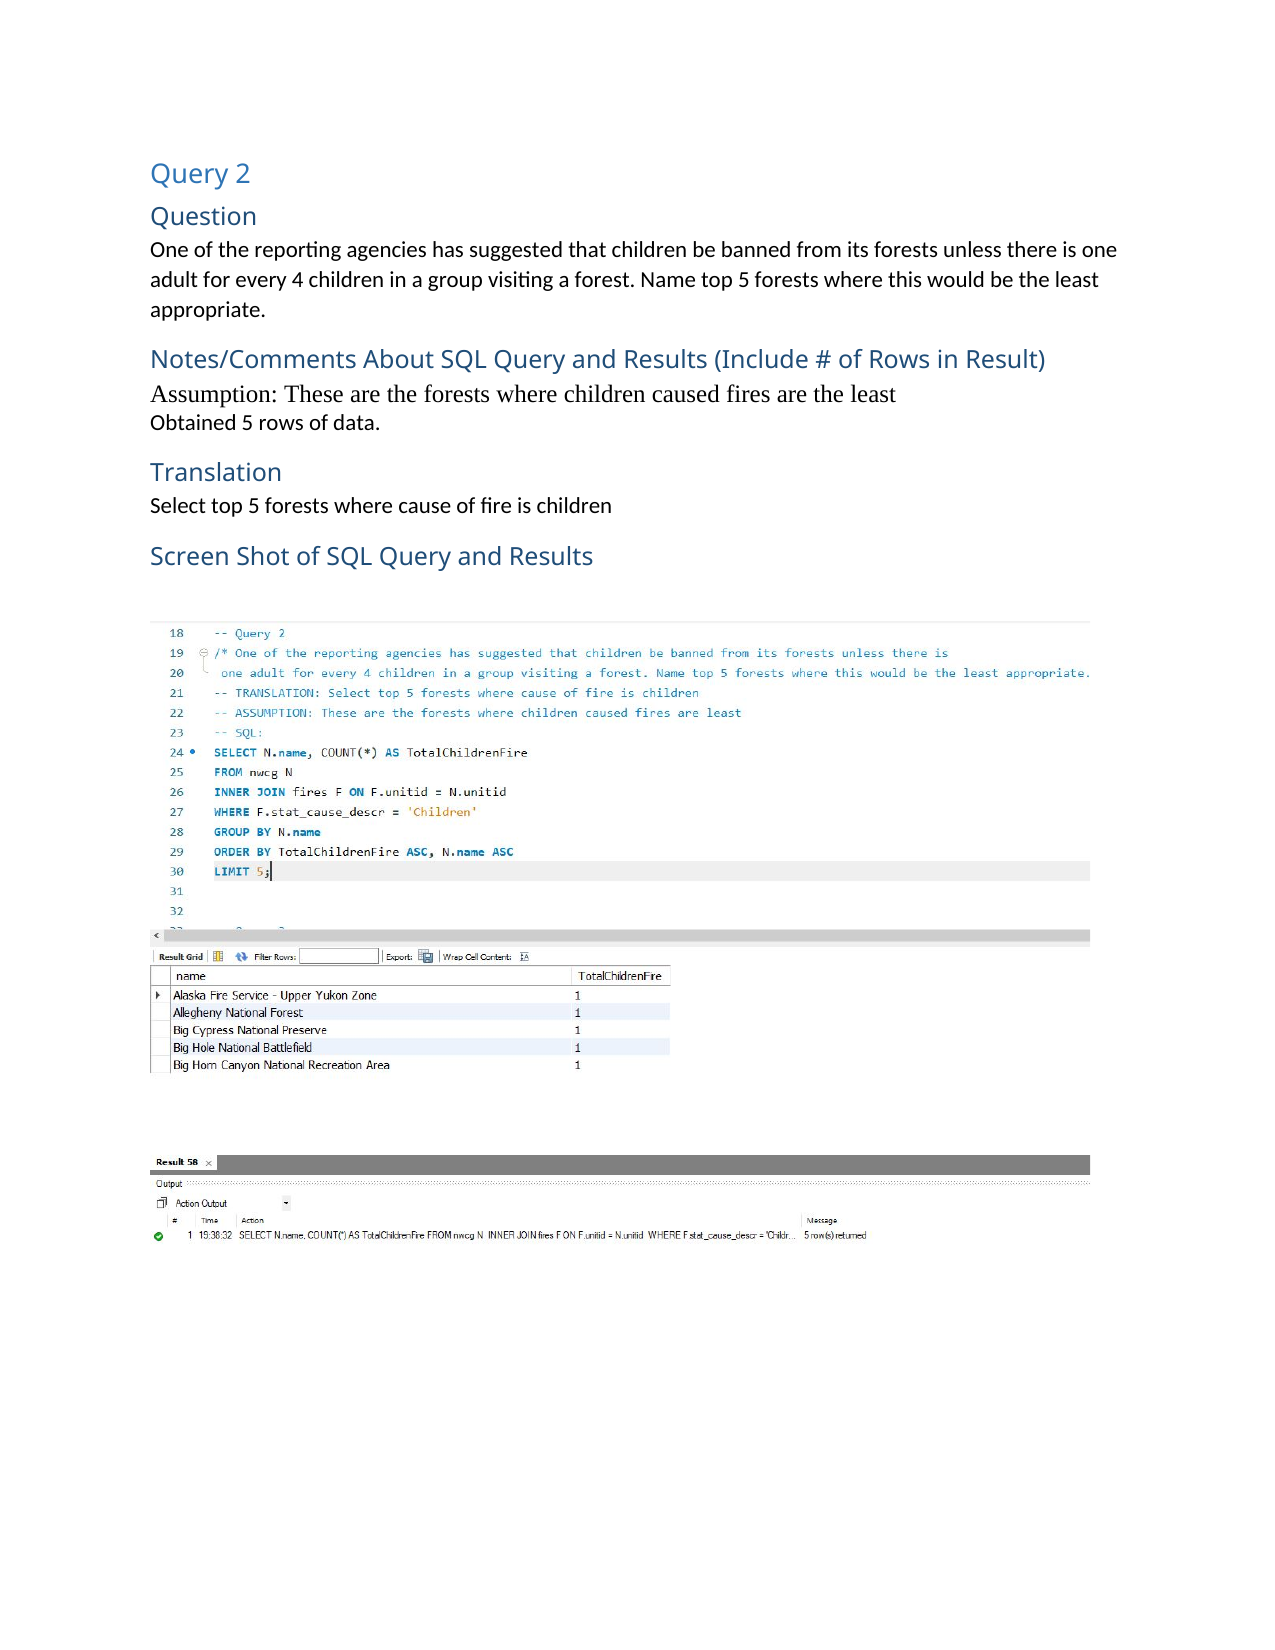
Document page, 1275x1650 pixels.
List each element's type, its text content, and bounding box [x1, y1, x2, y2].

picture [150, 621, 1091, 1246]
text Obtained 5 rows of data. [150, 408, 1125, 436]
text Assumption: These are the forests where children caused fires are the least [150, 379, 1125, 408]
subtitle Translation [150, 454, 1125, 489]
text Select top 5 forests where cause of fire is children [150, 491, 1125, 519]
subtitle Notes/Comments About SQL Query and Results (Include # of Rows in Result) [150, 342, 1125, 376]
subtitle Question [150, 198, 1125, 232]
subtitle Query 2 [150, 154, 1125, 191]
text One of the reporting agencies has suggested that children be banned from its forests unless there is one adult for every 4 children in a group visiting a forest. Name top 5 forests where this would be the least appropriate. [150, 235, 1125, 323]
subtitle Screen Shot of SQL Query and Results [150, 538, 1125, 572]
